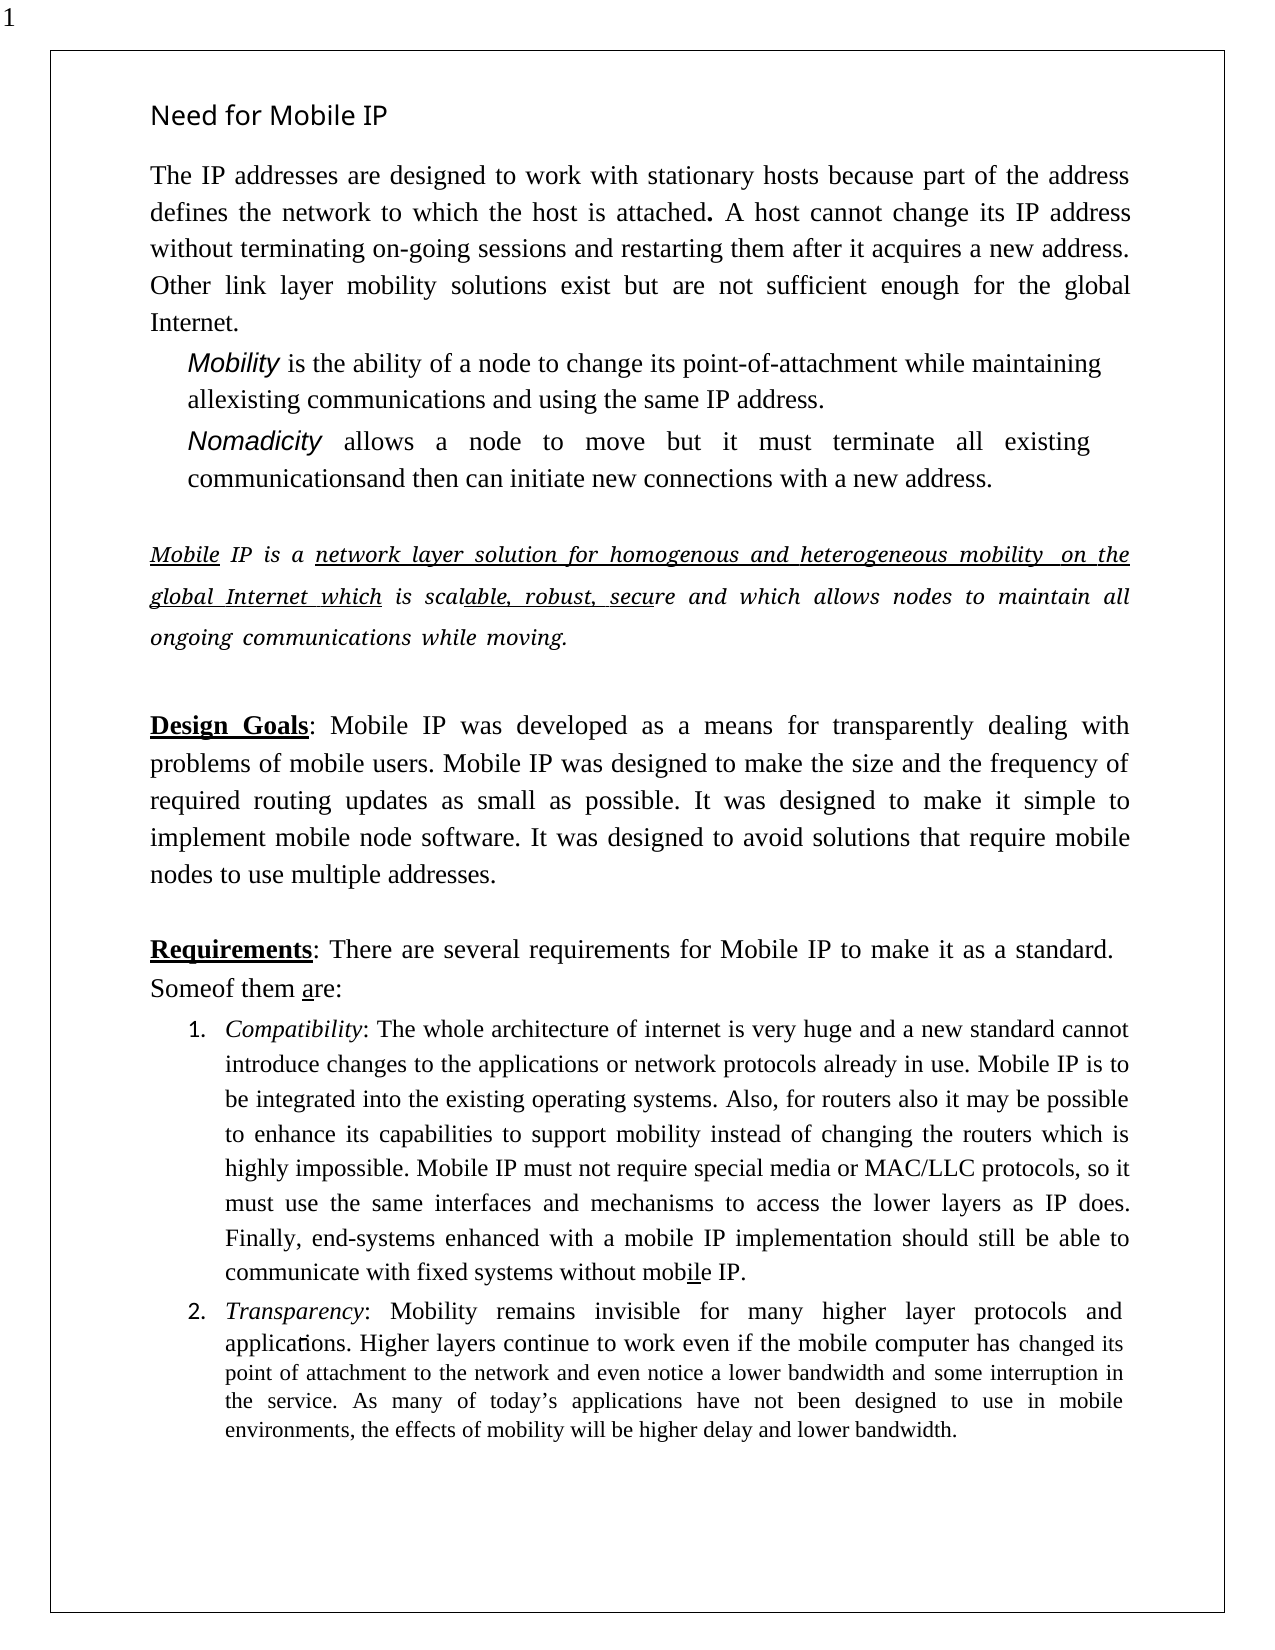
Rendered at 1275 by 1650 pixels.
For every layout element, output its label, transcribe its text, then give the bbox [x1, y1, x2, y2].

text Mobility is the ability of a node to change its point-of-attachment while maintaining allexisting communications and using the same IP address. [187, 347, 1103, 414]
text The IP addresses are designed to work with stationary hosts because part of the address defines the network to which the host is attached. A host cannot change its IP address without terminating on-going sessions and restarting them after it acquires a new address. Other link layer mobility solutions exist but are not sufficient enough for the global Internet. [150, 159, 1132, 337]
text Nomadicity allows a node to move but it must terminate all existing communicationsand then can initiate new connections with a new address. [187, 425, 1092, 493]
text Need for Mobile IP [150, 97, 1157, 133]
list Transparency: Mobility remains invisible for many higher layer protocols and applications. Higher layers continue to work even if the mobile computer has changed its point of attachment to the network and even notice a lower bandwidth and some interruption in the service. As many of today’s applications have not been designed to use in mobile environments, the effects of mobility will be higher delay and lower bandwidth. [187, 1295, 1123, 1442]
text Mobile IP is a network layer solution for homogenous and heterogeneous mobility on the global Internet which is scalable, robust, secure and which allows nodes to maintain all ongoing communications while moving. [150, 540, 1130, 652]
text Design Goals: Mobile IP was developed as a means for transparently dealing with problems of mobile users. Mobile IP was designed to make the size and the frequency of required routing updates as small as possible. It was designed to make it simple to implement mobile node software. It was designed to avoid solutions that require mobile nodes to use multiple addresses. [150, 709, 1131, 890]
list Compatibility: The whole architecture of internet is very huge and a new standard cannot introduce changes to the applications or network protocols already in use. Mobile IP is to be integrated into the existing operating systems. Also, for routers also it may be possible to enhance its capabilities to support mobility instead of changing the routers which is highly impossible. Mobile IP must not require special media or MAC/LLC protocols, so it must use the same interfaces and mechanisms to access the lower layers as IP does. Finally, end-systems enhanced with a mobile IP implementation should still be able to communicate with fixed systems without mobile IP. [187, 1013, 1130, 1286]
text Requirements: There are several requirements for Mobile IP to make it as a standard. Someof them are: [150, 933, 1116, 1003]
